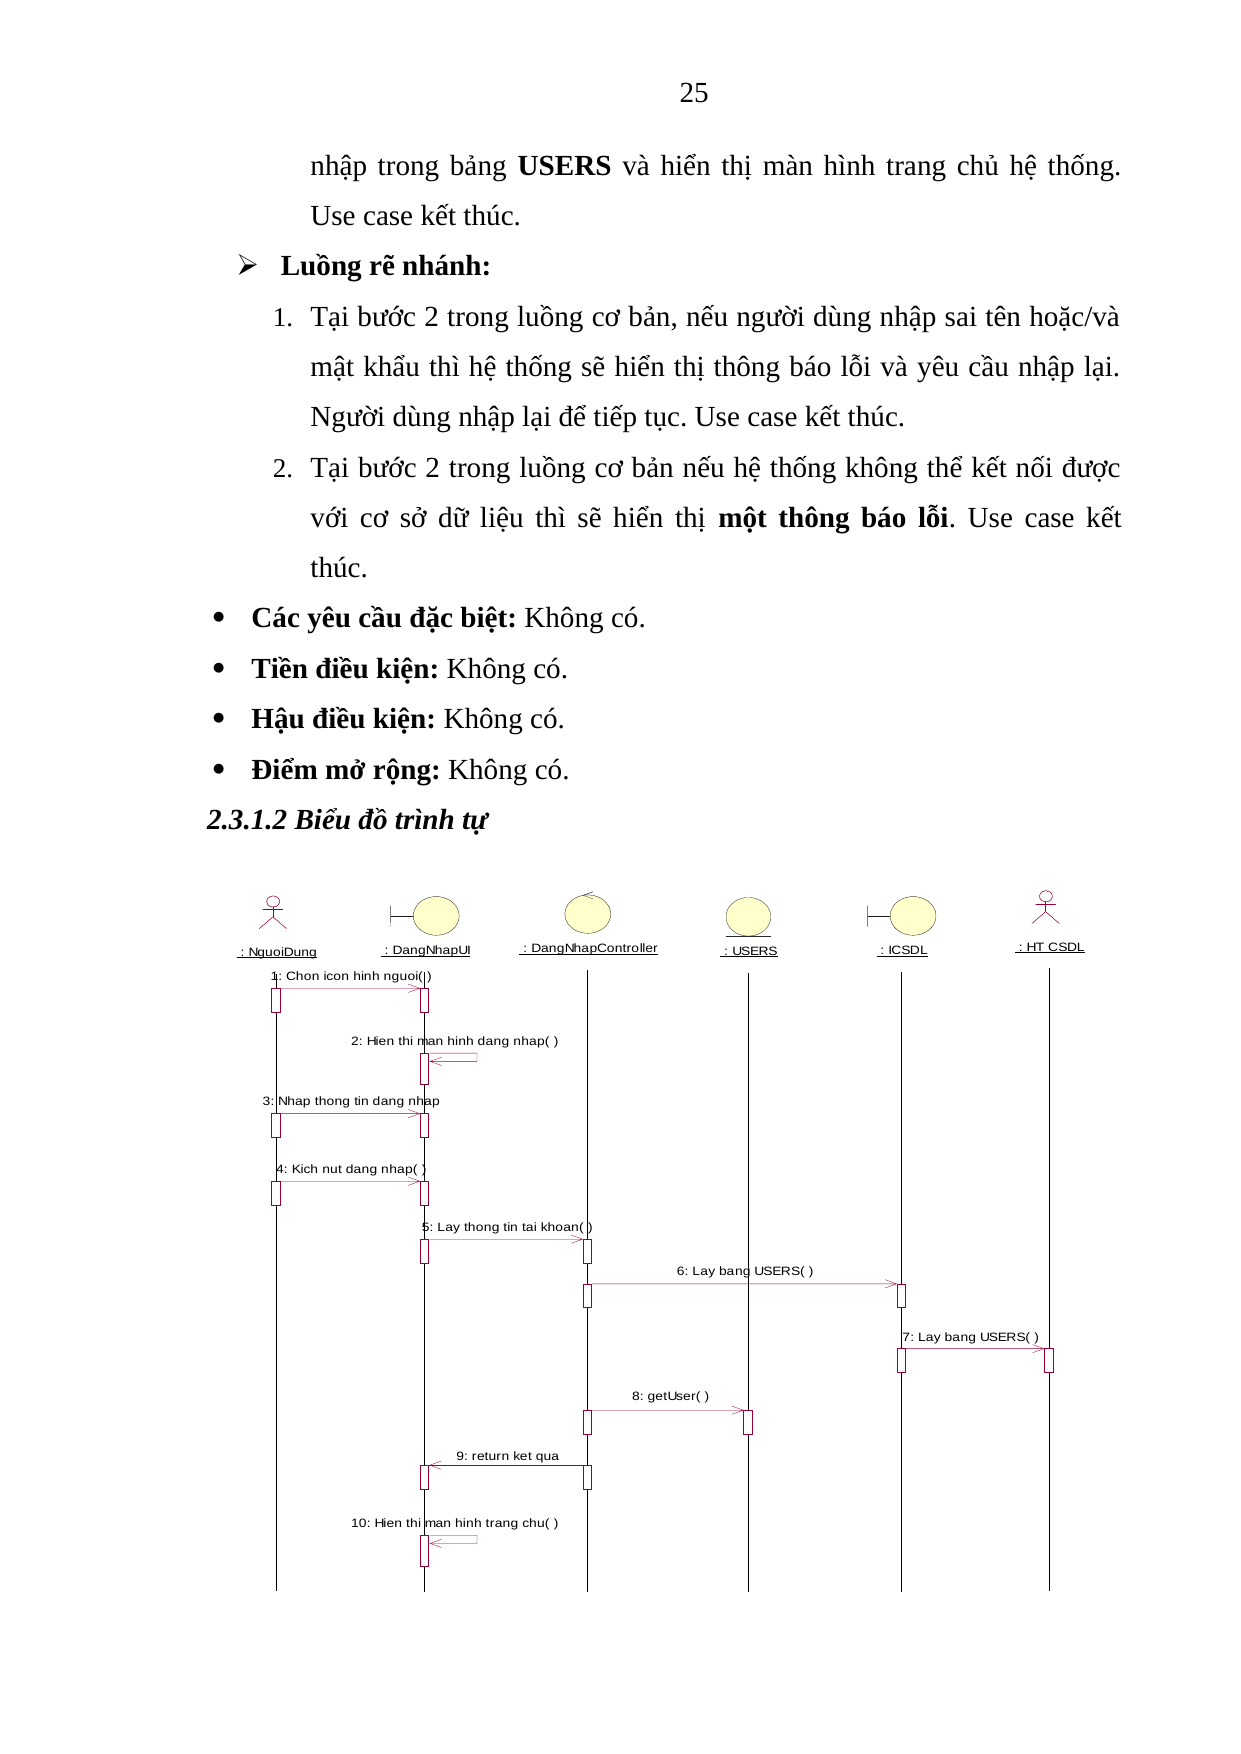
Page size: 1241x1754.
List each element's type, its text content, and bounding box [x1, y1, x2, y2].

list Các yêu cầu đặc biệt: Không có. [214, 601, 1122, 634]
list Điểm mở rộng: Không có. [214, 752, 1122, 786]
subtitle 2.3.1.2 Biểu đồ trình tự [207, 802, 1122, 836]
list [273, 148, 1122, 232]
list Tại bước 2 trong luồng cơ bản, nếu người dùng nhập sai tên hoặc/và mật khẩu thì hệ thống sẽ hiển thị thông báo lỗi và yêu cầu nhập lại. Người dùng nhập lại để tiếp tục. Use case kết thúc. [273, 299, 1122, 433]
list Hậu điều kiện: Không có. [214, 701, 1122, 735]
list Tiền điều kiện: Không có. [214, 651, 1122, 685]
list Luồng rẽ nhánh: [236, 248, 1122, 282]
list Tại bước 2 trong luồng cơ bản nếu hệ thống không thể kết nối được với cơ sở dữ liệu thì sẽ hiển thị một thông báo lỗi. Use case kết thúc. [273, 450, 1122, 584]
